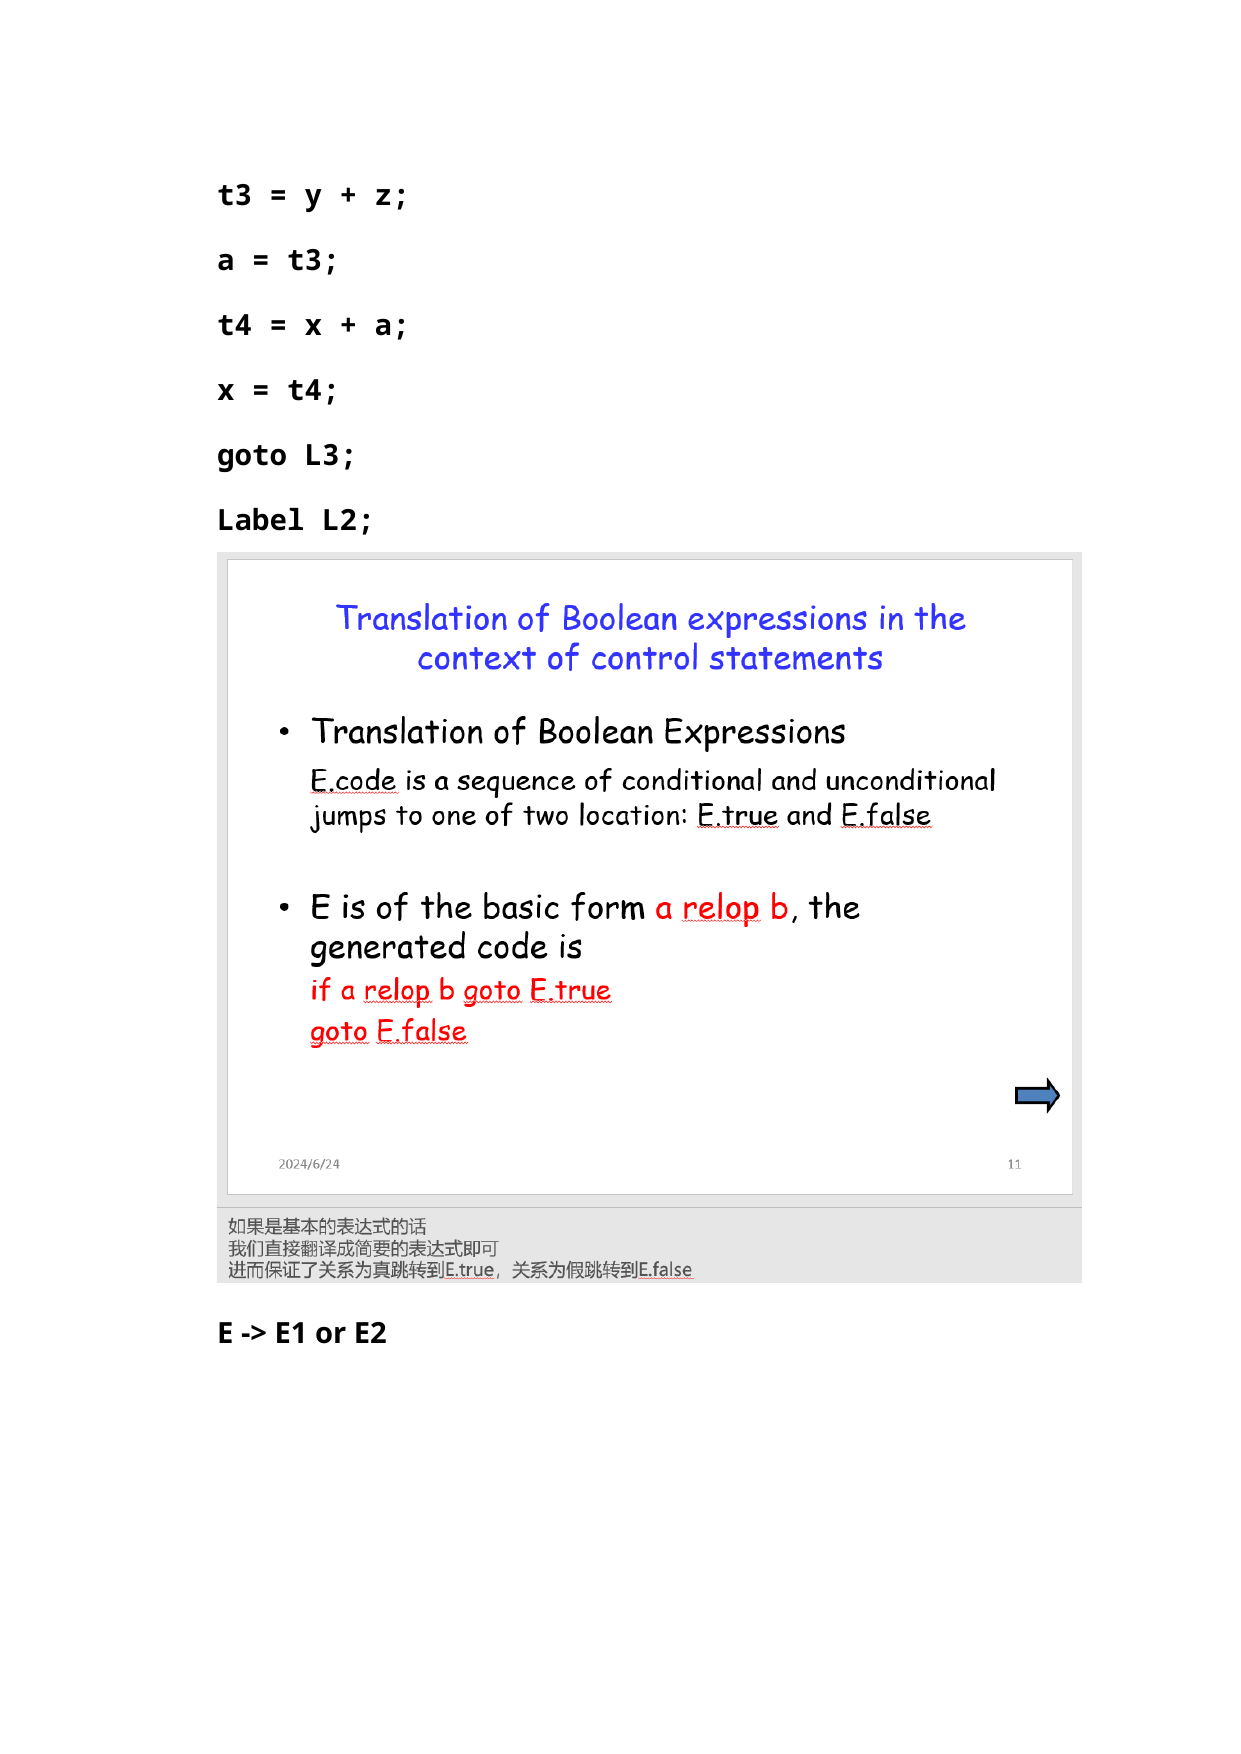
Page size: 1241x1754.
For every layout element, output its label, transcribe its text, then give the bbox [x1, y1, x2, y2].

text x = t4; [187, 357, 1053, 422]
picture [216, 552, 1082, 1283]
text t4 = x + a; [187, 292, 1053, 357]
text t3 = y + z; [187, 162, 1053, 227]
text a = t3; [187, 227, 1053, 292]
text Label L2; [187, 487, 1053, 552]
text goto L3; [187, 422, 1053, 487]
text E -> E1 or E2 [187, 1299, 1053, 1364]
